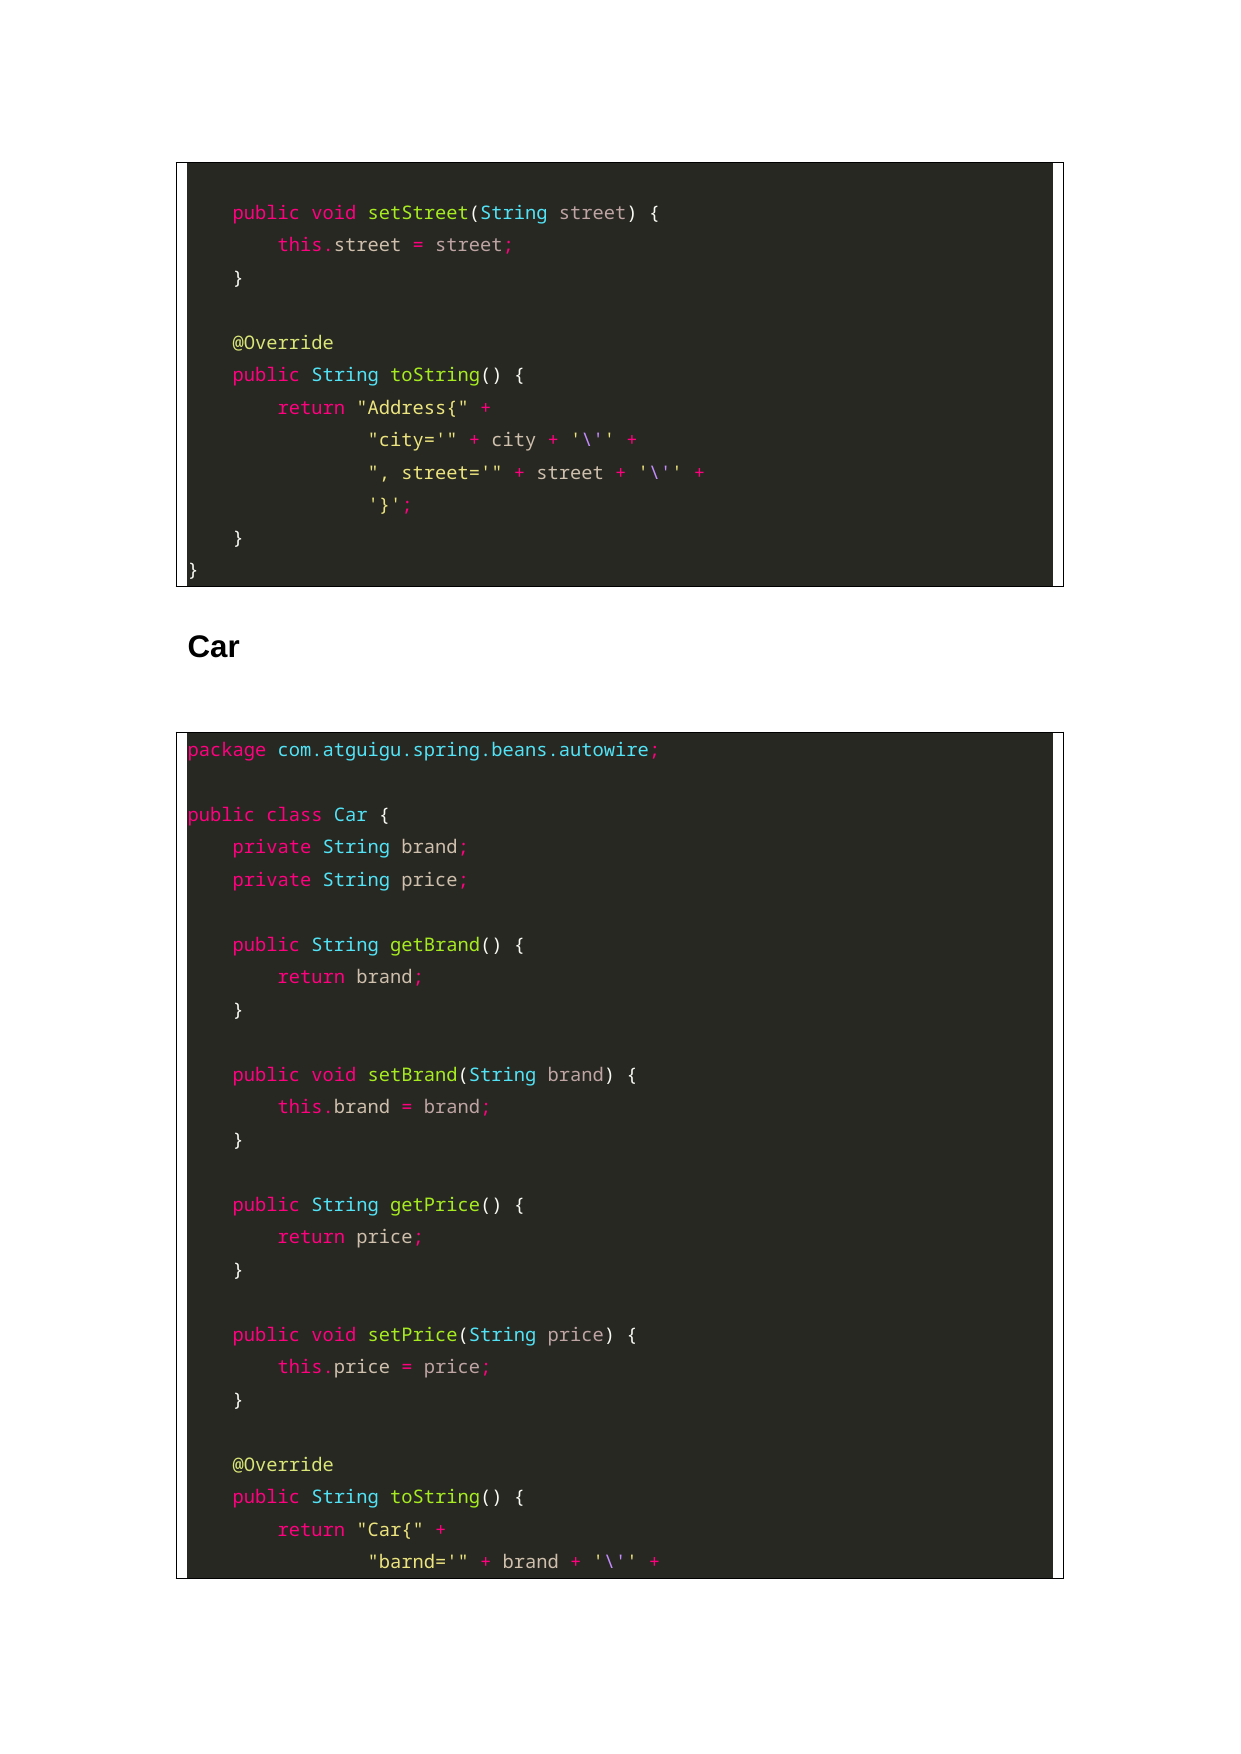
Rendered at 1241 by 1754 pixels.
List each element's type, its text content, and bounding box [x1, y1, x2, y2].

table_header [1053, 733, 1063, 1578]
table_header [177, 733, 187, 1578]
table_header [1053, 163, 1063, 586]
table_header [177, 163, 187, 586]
subtitle Car [187, 614, 1053, 679]
